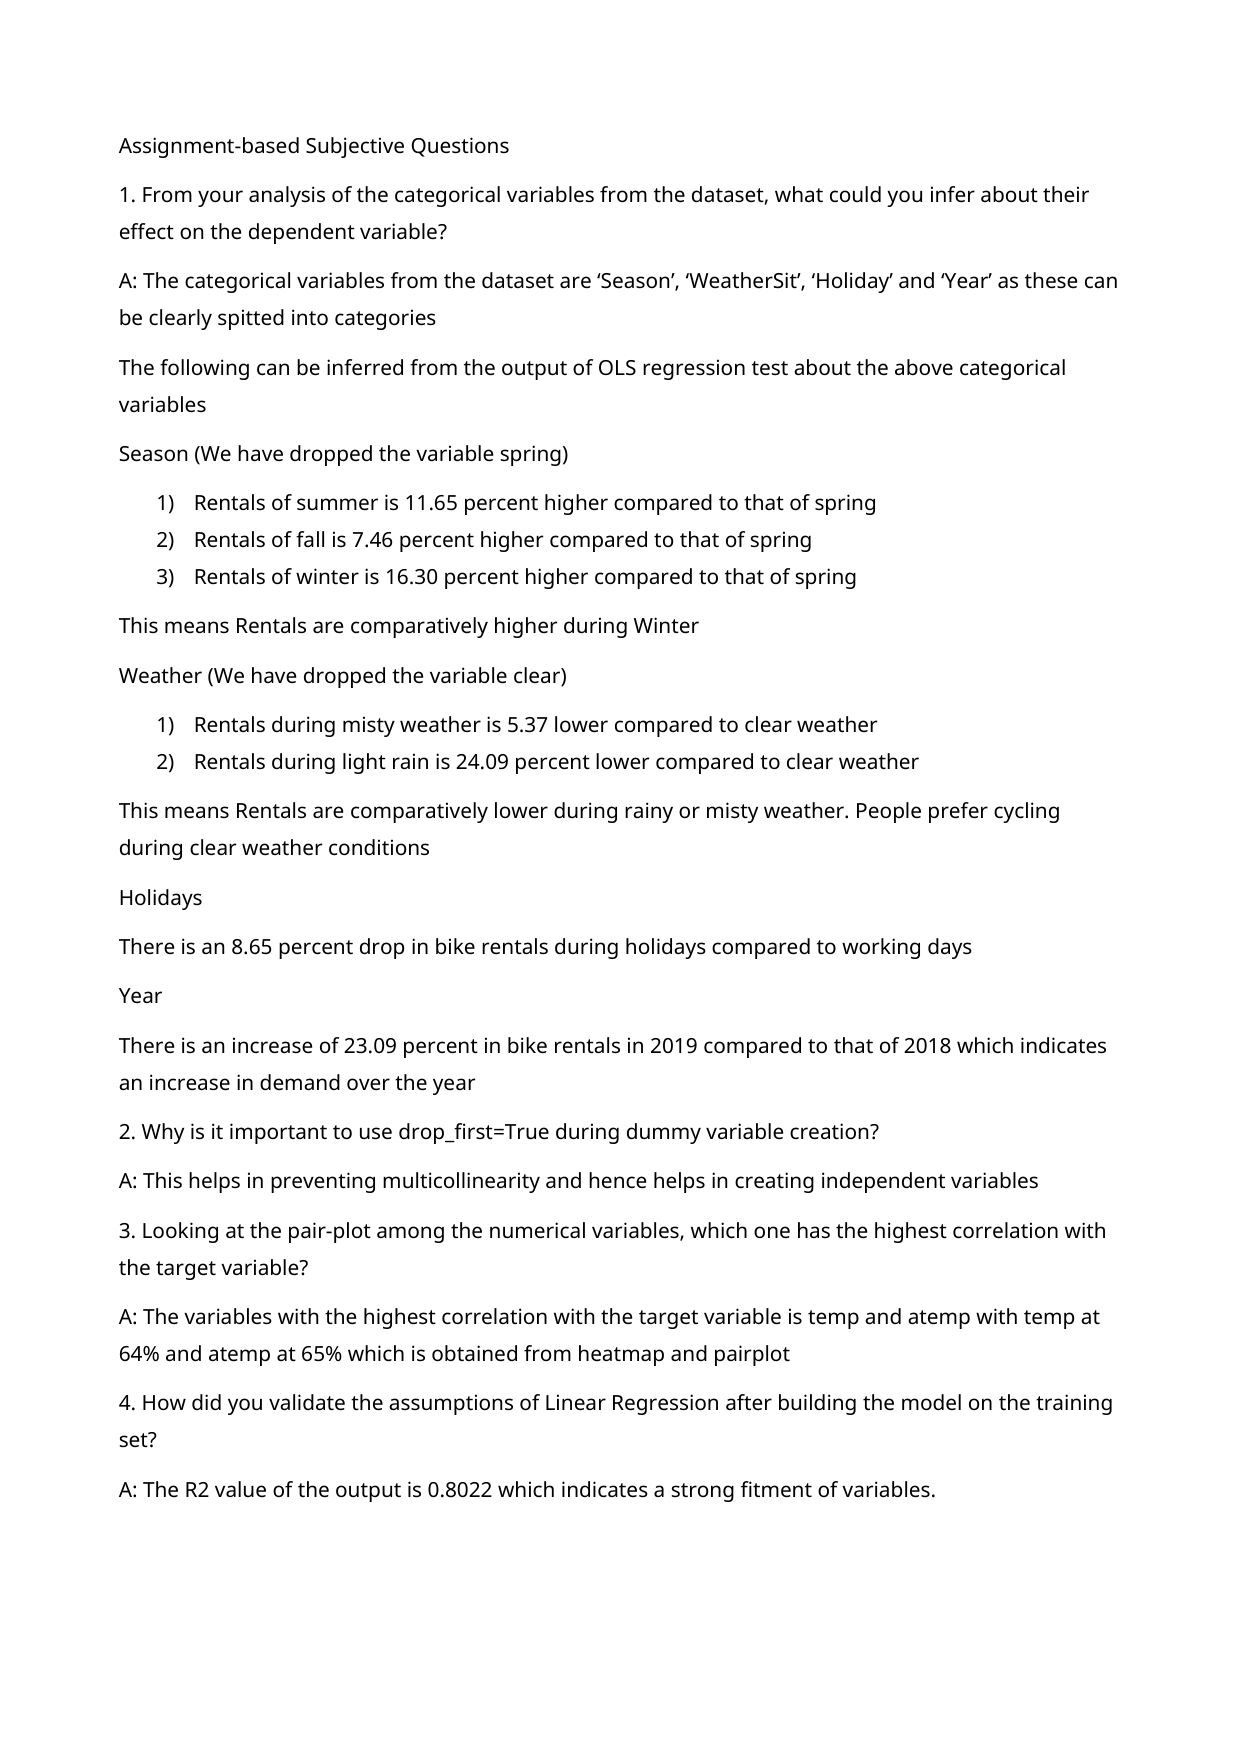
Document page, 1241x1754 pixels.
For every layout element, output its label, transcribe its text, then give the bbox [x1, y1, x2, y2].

text This means Rentals are comparatively lower during rainy or misty weather. People prefer cycling during clear weather conditions [118, 797, 1122, 862]
text Holidays [118, 883, 1122, 911]
text Weather (We have dropped the variable clear) [118, 661, 1122, 689]
text A: The categorical variables from the dataset are ‘Season’, ‘WeatherSit’, ‘Holiday’ and ‘Year’ as these can be clearly spitted into categories [118, 267, 1122, 332]
text A: The R2 value of the output is 0.8022 which indicates a strong fitment of variables. [118, 1475, 1122, 1503]
text There is an 8.65 percent drop in bike rentals during holidays compared to working days [118, 932, 1122, 961]
text 1. From your analysis of the categorical variables from the dataset, what could you infer about their effect on the dependent variable? [118, 180, 1122, 246]
text There is an increase of 23.09 percent in bike rentals in 2019 compared to that of 2018 which indicates an increase in demand over the year [118, 1031, 1122, 1096]
list Rentals of fall is 7.46 percent higher compared to that of spring [156, 525, 1122, 554]
list Rentals during misty weather is 5.37 lower compared to clear weather [156, 710, 1122, 739]
text This means Rentals are comparatively higher during Winter [118, 612, 1122, 640]
text Year [118, 982, 1122, 1010]
text 2. Why is it important to use drop_first=True during dummy variable creation? [118, 1117, 1122, 1146]
list Rentals of summer is 11.65 percent higher compared to that of spring [156, 488, 1122, 517]
list Rentals of winter is 16.30 percent higher compared to that of spring [156, 562, 1122, 591]
text 3. Looking at the pair-plot among the numerical variables, which one has the highest correlation with the target variable? [118, 1216, 1122, 1281]
text 4. How did you validate the assumptions of Linear Regression after building the model on the training set? [118, 1388, 1122, 1454]
text A: This helps in preventing multicollinearity and hence helps in creating independent variables [118, 1167, 1122, 1195]
text Assignment-based Subjective Questions [118, 131, 1122, 159]
text The following can be inferred from the output of OLS regression test about the above categorical variables [118, 353, 1122, 418]
text Season (We have dropped the variable spring) [118, 439, 1122, 468]
list Rentals during light rain is 24.09 percent lower compared to clear weather [156, 747, 1122, 776]
text A: The variables with the highest correlation with the target variable is temp and atemp with temp at 64% and atemp at 65% which is obtained from heatmap and pairplot [118, 1302, 1122, 1368]
